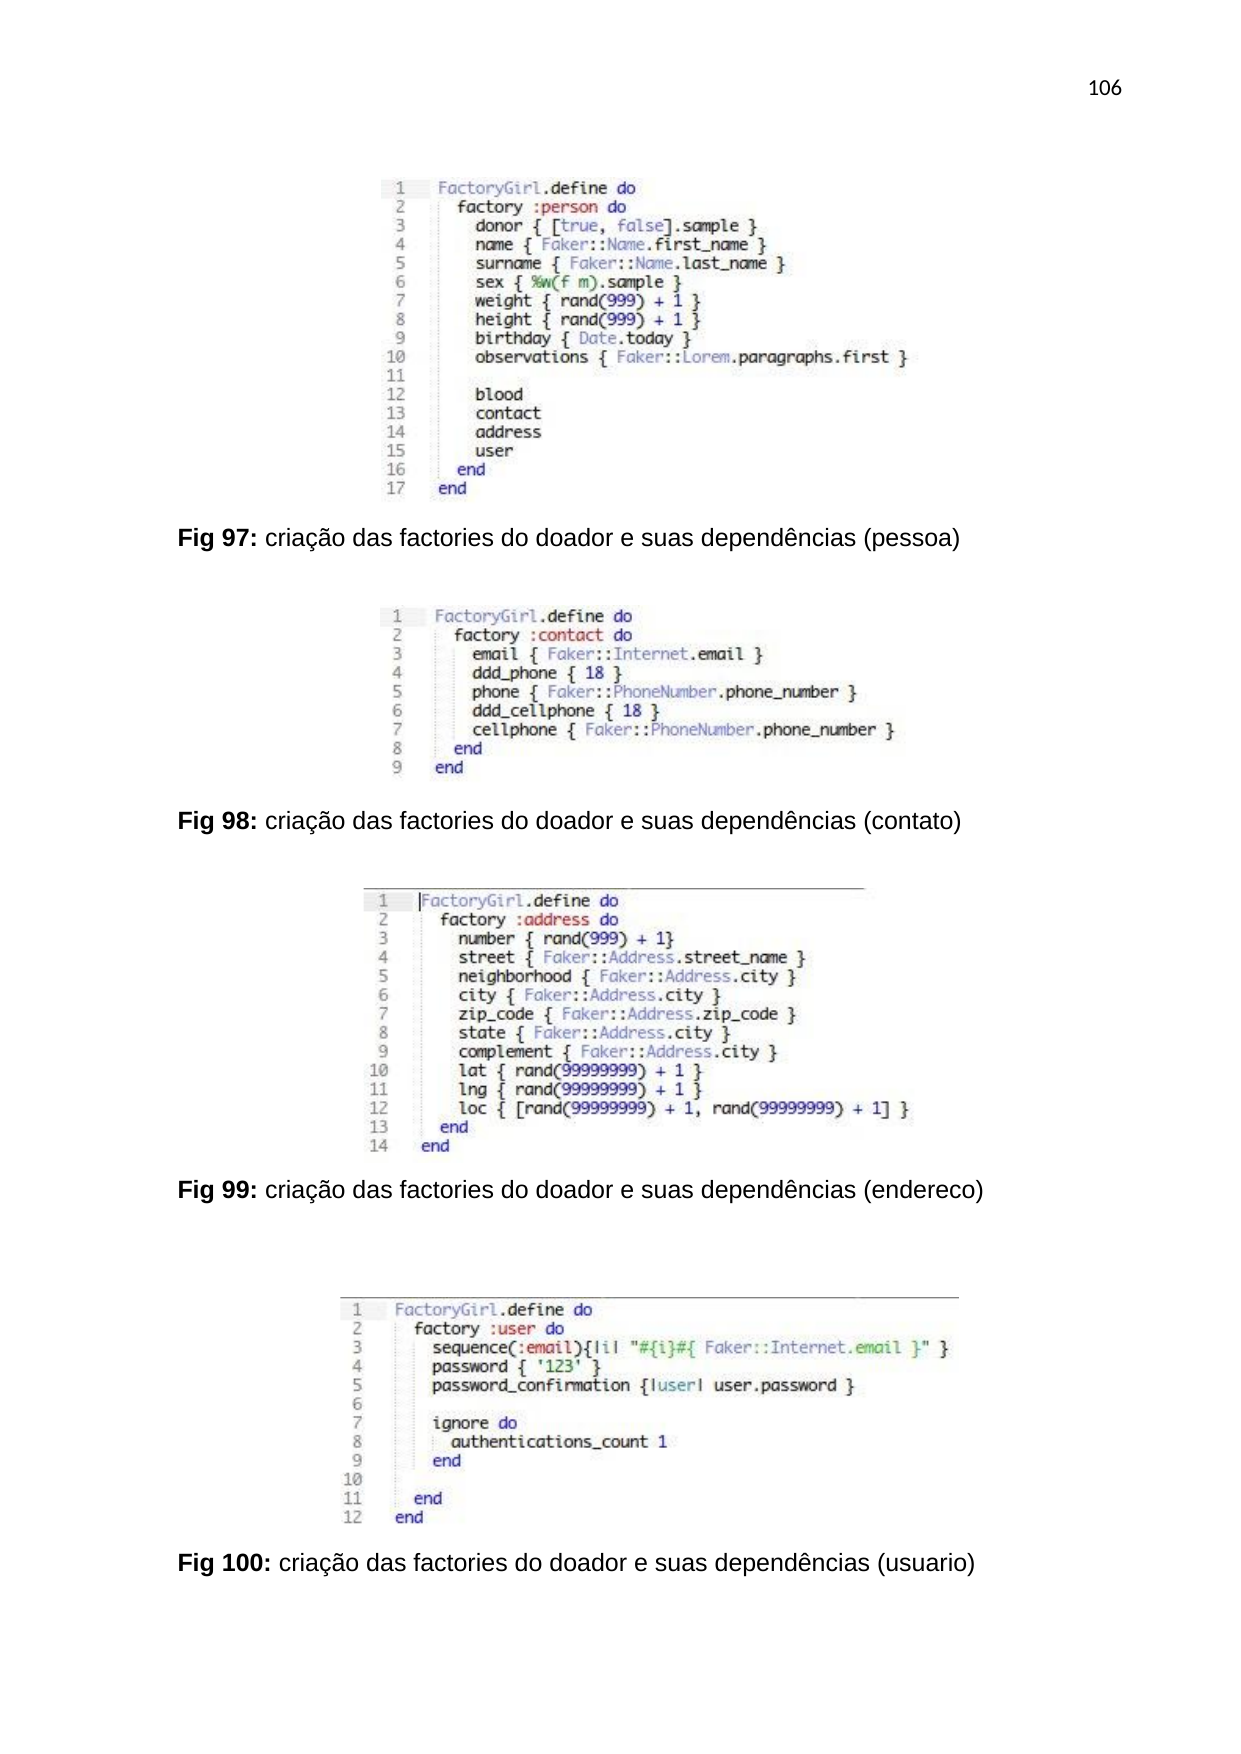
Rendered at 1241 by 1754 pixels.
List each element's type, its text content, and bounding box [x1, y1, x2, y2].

text Fig 100: criação das factories do doador e suas dependências (usuario) [177, 1548, 1122, 1577]
text Fig 97: criação das factories do doador e suas dependências (pessoa) [177, 523, 1122, 552]
picture [380, 605, 920, 794]
text Fig 98: criação das factories do doador e suas dependências (contato) [177, 806, 1122, 835]
picture [340, 1297, 959, 1536]
picture [381, 177, 919, 510]
text Fig 99: criação das factories do doador e suas dependências (endereco) [177, 1176, 1122, 1204]
picture [363, 888, 936, 1163]
